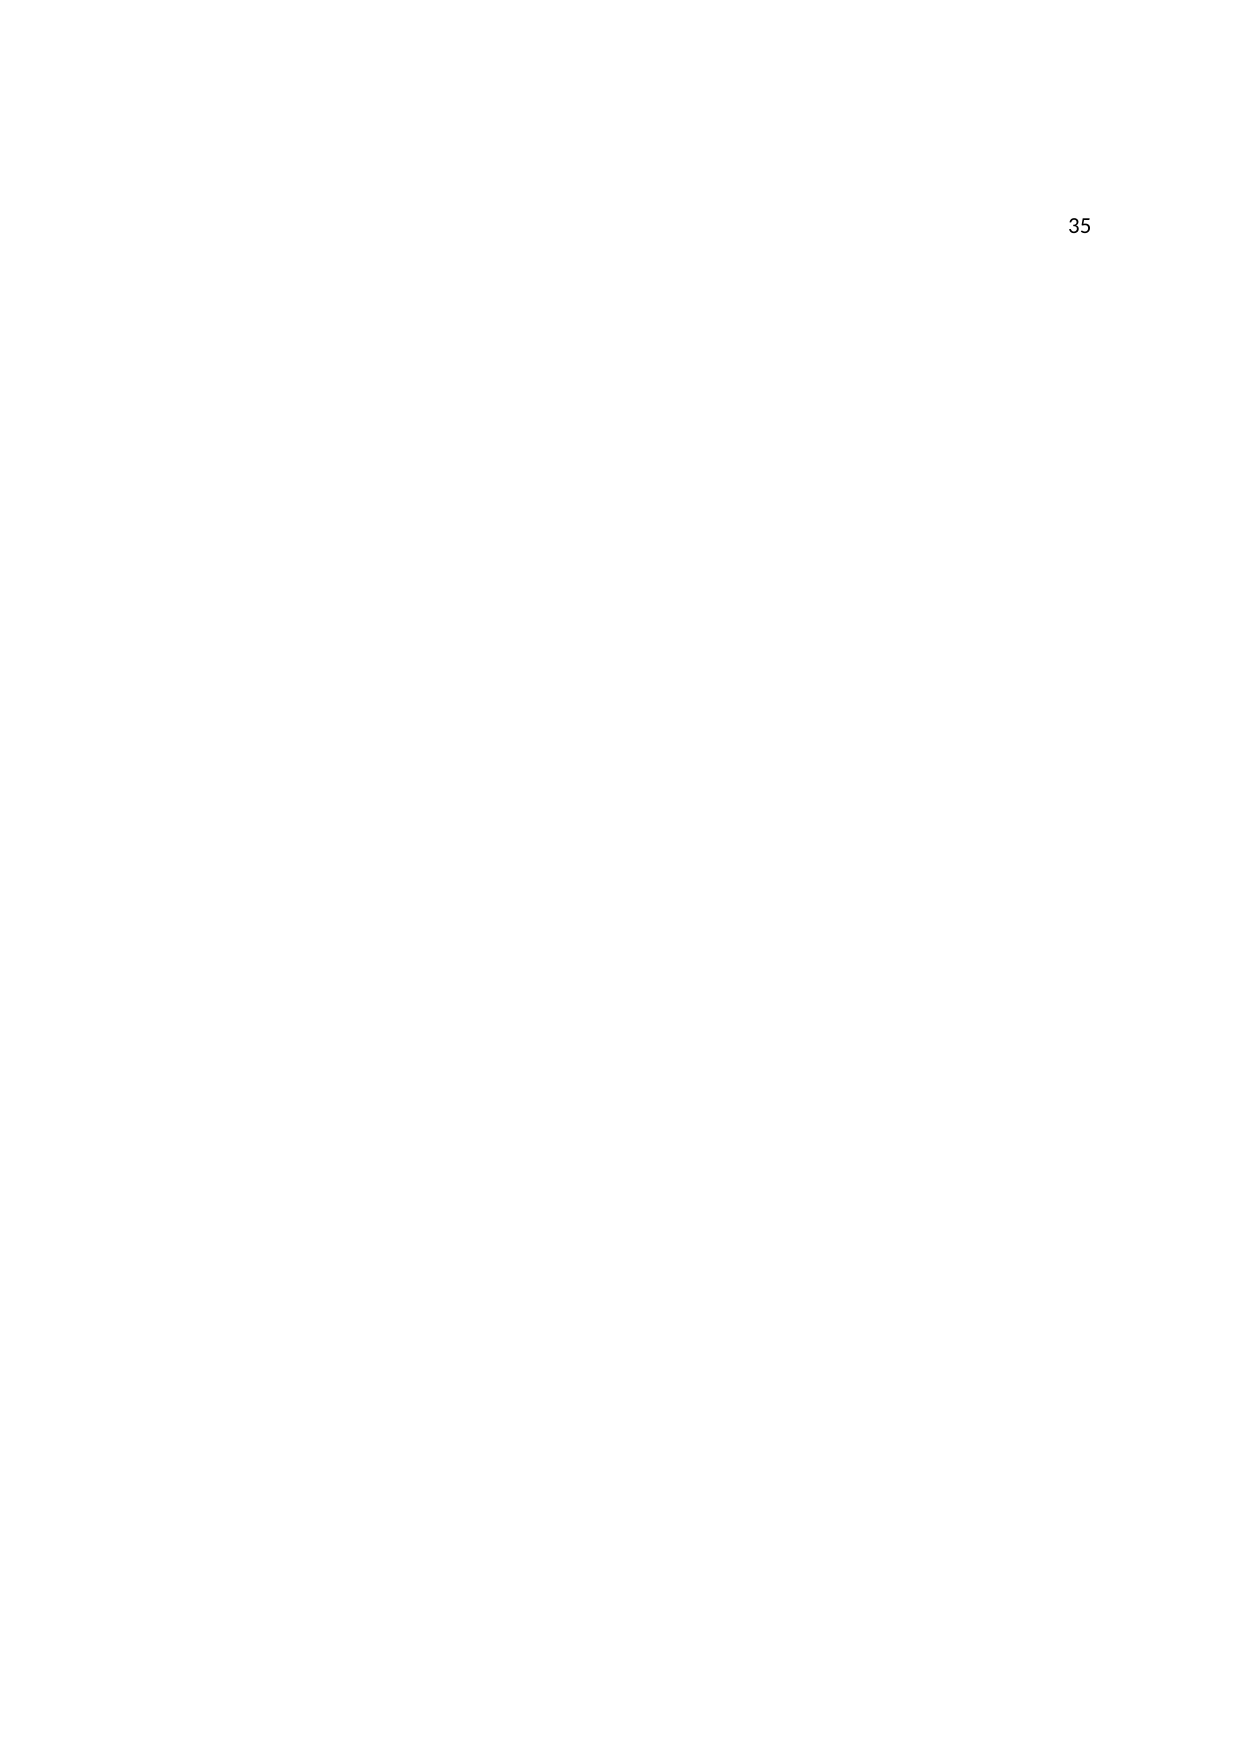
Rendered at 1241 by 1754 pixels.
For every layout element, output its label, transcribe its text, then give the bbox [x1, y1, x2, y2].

text 35 [87, 212, 1091, 239]
